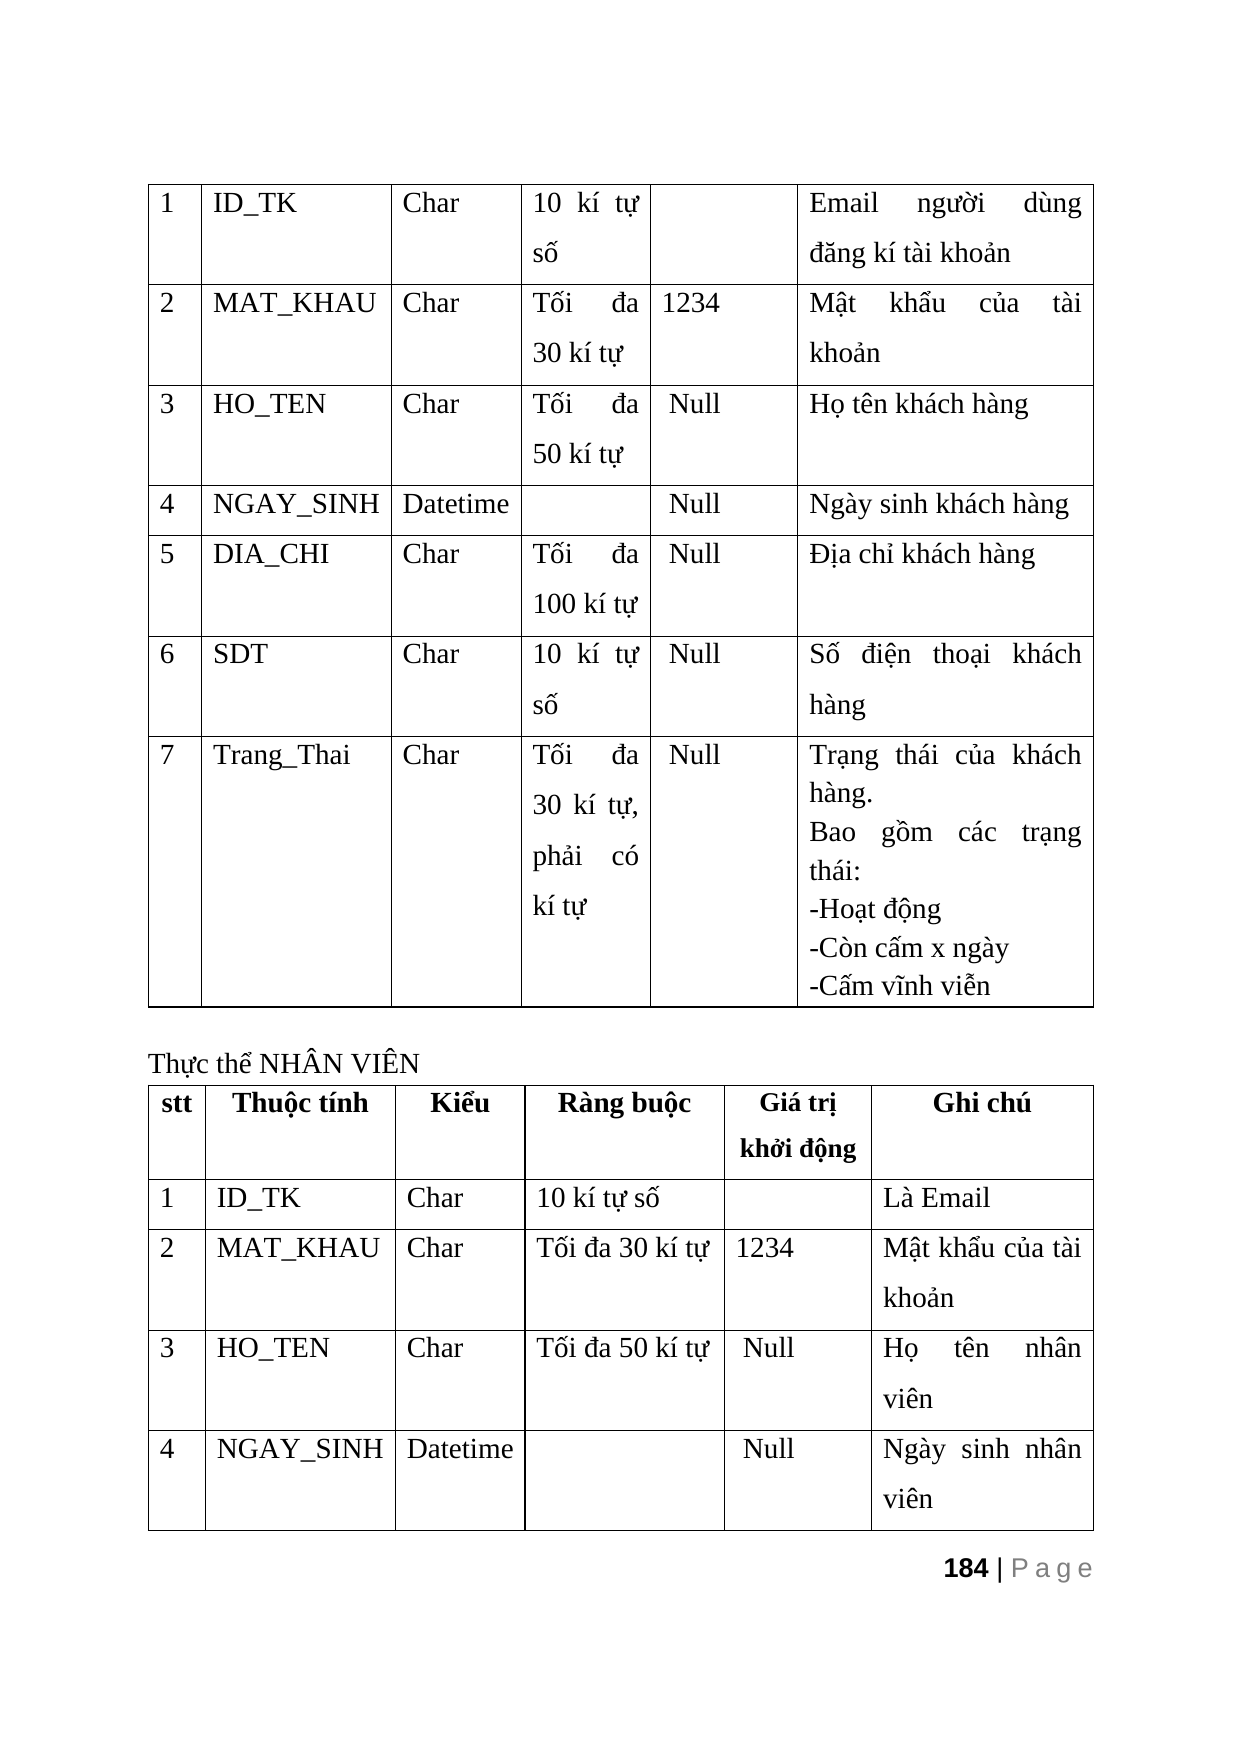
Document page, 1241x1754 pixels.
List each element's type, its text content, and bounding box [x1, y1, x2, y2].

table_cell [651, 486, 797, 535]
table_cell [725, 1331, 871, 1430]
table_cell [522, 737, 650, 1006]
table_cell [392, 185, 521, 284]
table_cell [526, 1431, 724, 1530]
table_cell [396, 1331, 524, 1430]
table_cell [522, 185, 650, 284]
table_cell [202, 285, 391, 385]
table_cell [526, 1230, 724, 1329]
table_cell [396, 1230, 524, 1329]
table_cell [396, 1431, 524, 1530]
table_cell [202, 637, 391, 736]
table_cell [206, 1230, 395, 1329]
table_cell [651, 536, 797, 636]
text Thực thể NHÂN VIÊN [148, 1046, 1092, 1079]
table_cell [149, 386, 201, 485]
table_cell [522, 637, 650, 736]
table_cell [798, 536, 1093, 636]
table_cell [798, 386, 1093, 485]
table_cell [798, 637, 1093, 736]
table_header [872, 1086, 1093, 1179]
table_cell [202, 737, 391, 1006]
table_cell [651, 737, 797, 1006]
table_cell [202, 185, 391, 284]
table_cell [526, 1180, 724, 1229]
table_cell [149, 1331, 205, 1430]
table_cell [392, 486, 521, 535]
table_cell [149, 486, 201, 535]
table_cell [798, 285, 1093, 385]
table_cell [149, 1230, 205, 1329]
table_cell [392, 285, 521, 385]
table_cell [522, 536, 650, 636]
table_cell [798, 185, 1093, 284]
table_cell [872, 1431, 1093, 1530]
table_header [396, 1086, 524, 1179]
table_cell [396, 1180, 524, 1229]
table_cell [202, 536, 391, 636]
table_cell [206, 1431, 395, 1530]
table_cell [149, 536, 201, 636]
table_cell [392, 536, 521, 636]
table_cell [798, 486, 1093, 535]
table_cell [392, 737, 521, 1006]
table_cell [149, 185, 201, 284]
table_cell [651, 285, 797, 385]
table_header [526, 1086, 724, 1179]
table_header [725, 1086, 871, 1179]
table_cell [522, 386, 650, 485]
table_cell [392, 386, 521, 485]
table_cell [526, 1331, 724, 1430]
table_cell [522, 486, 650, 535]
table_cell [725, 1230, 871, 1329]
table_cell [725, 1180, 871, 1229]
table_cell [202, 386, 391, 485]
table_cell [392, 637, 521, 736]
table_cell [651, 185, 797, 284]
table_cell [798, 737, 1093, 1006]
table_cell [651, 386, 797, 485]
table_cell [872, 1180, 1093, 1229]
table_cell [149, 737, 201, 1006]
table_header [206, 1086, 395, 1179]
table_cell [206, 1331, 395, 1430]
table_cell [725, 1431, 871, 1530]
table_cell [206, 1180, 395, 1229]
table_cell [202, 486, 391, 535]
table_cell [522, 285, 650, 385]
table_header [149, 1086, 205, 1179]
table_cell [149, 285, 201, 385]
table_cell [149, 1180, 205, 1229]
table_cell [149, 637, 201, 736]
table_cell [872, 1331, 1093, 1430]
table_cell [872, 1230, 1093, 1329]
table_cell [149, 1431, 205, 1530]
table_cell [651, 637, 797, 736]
